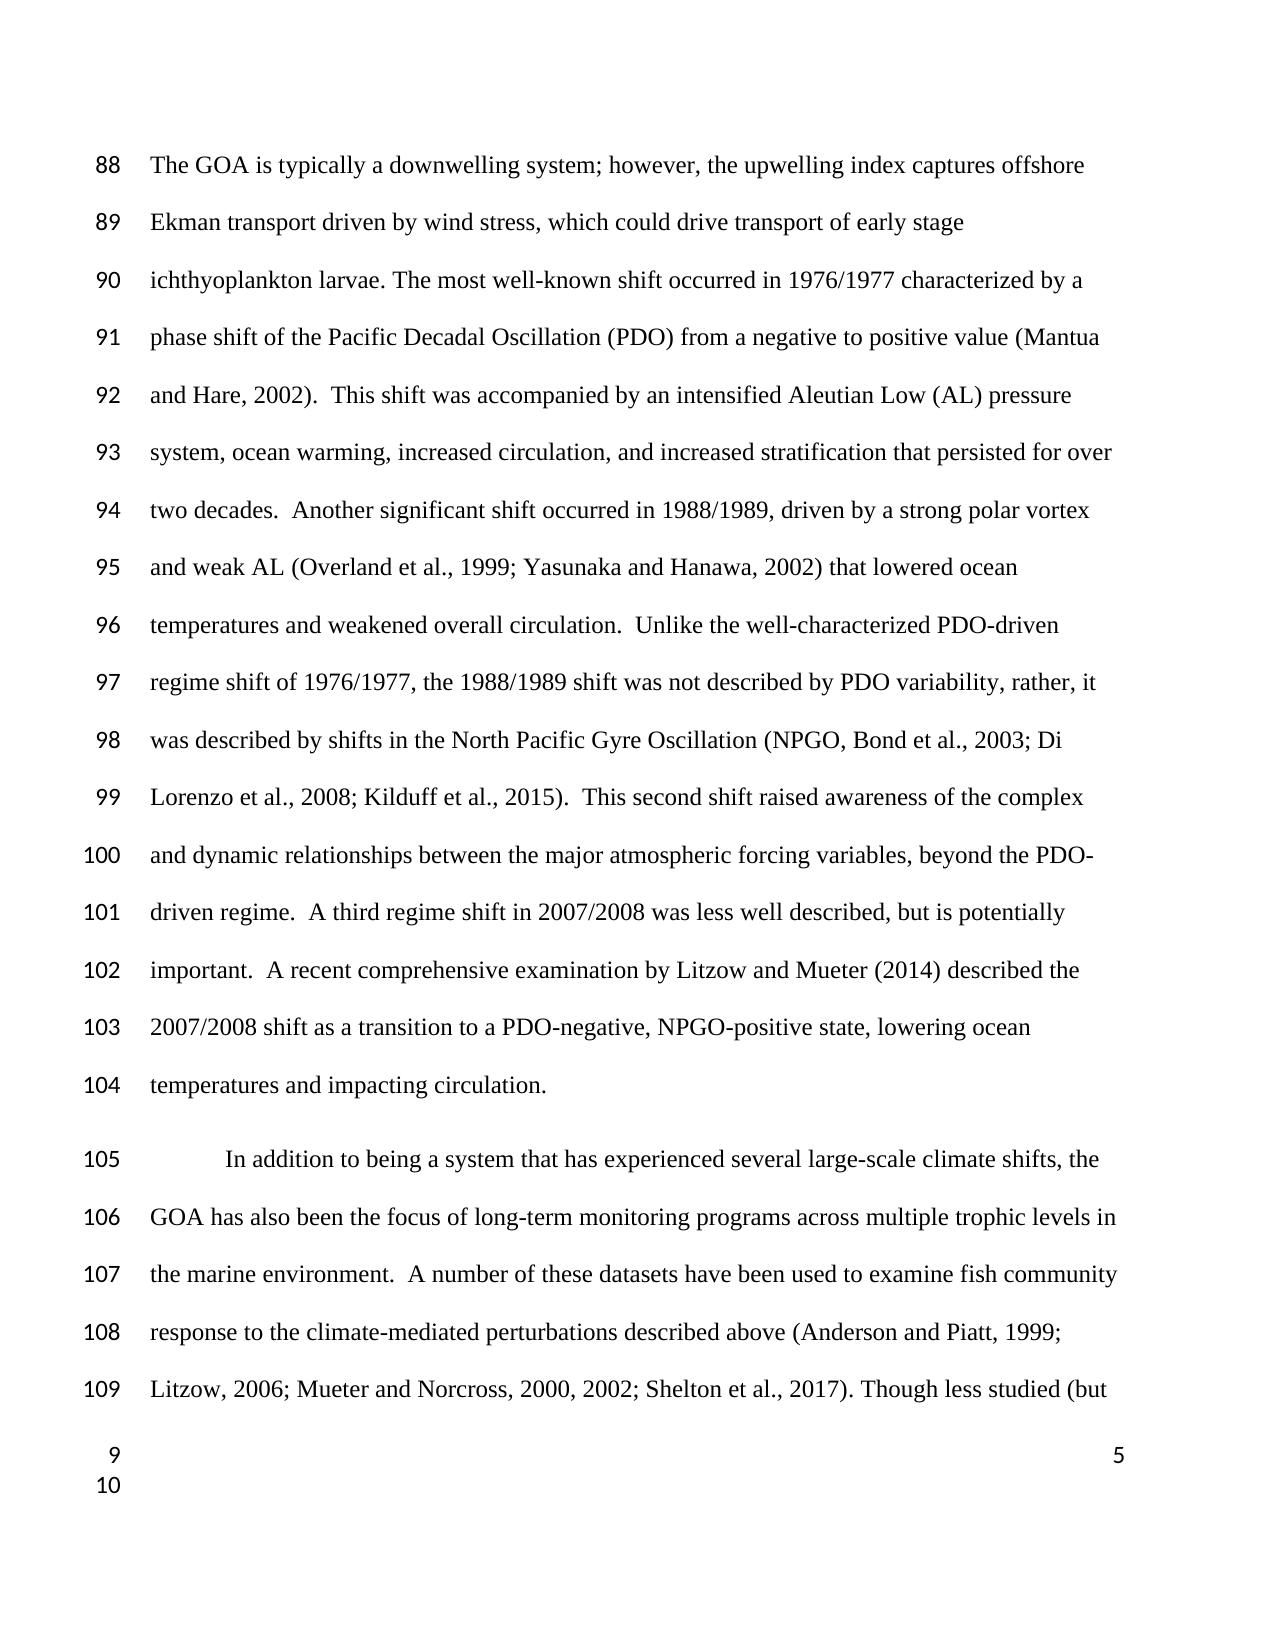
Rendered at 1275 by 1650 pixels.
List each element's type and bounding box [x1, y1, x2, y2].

text [150, 1144, 1125, 1403]
text [150, 150, 1125, 1099]
